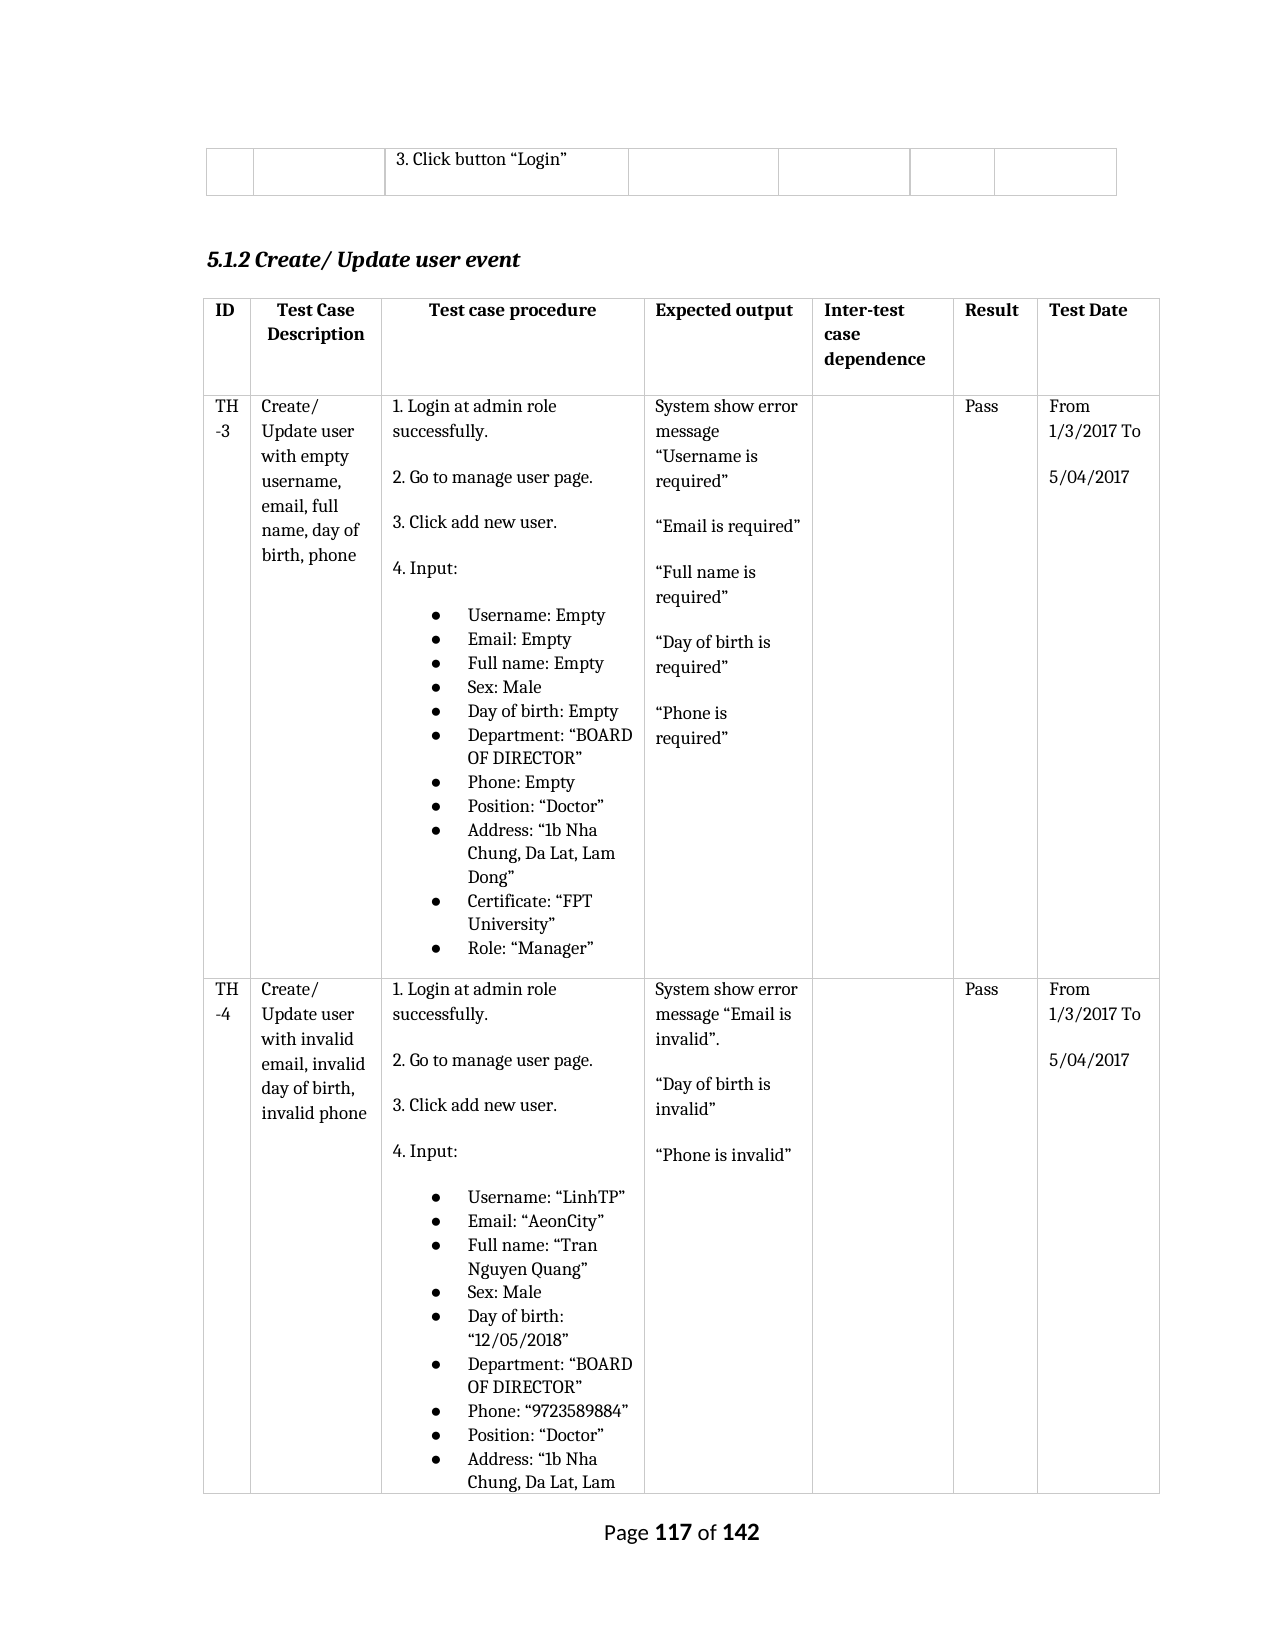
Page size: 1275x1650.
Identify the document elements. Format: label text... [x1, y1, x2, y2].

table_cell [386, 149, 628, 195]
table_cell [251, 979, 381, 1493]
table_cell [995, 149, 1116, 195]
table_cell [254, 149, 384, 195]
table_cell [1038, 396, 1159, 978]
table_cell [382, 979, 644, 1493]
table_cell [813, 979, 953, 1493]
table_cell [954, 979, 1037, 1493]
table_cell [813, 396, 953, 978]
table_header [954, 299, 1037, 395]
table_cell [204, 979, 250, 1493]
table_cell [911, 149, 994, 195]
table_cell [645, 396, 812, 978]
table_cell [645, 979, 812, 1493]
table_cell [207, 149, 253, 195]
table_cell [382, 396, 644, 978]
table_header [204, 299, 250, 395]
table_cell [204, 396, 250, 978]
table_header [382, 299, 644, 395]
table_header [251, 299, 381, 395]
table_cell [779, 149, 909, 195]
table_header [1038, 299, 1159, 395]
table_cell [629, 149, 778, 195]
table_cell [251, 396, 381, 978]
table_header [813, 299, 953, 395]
text 5.1.2 Create/ Update user event [207, 247, 1157, 273]
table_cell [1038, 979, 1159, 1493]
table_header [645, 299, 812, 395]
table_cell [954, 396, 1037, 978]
